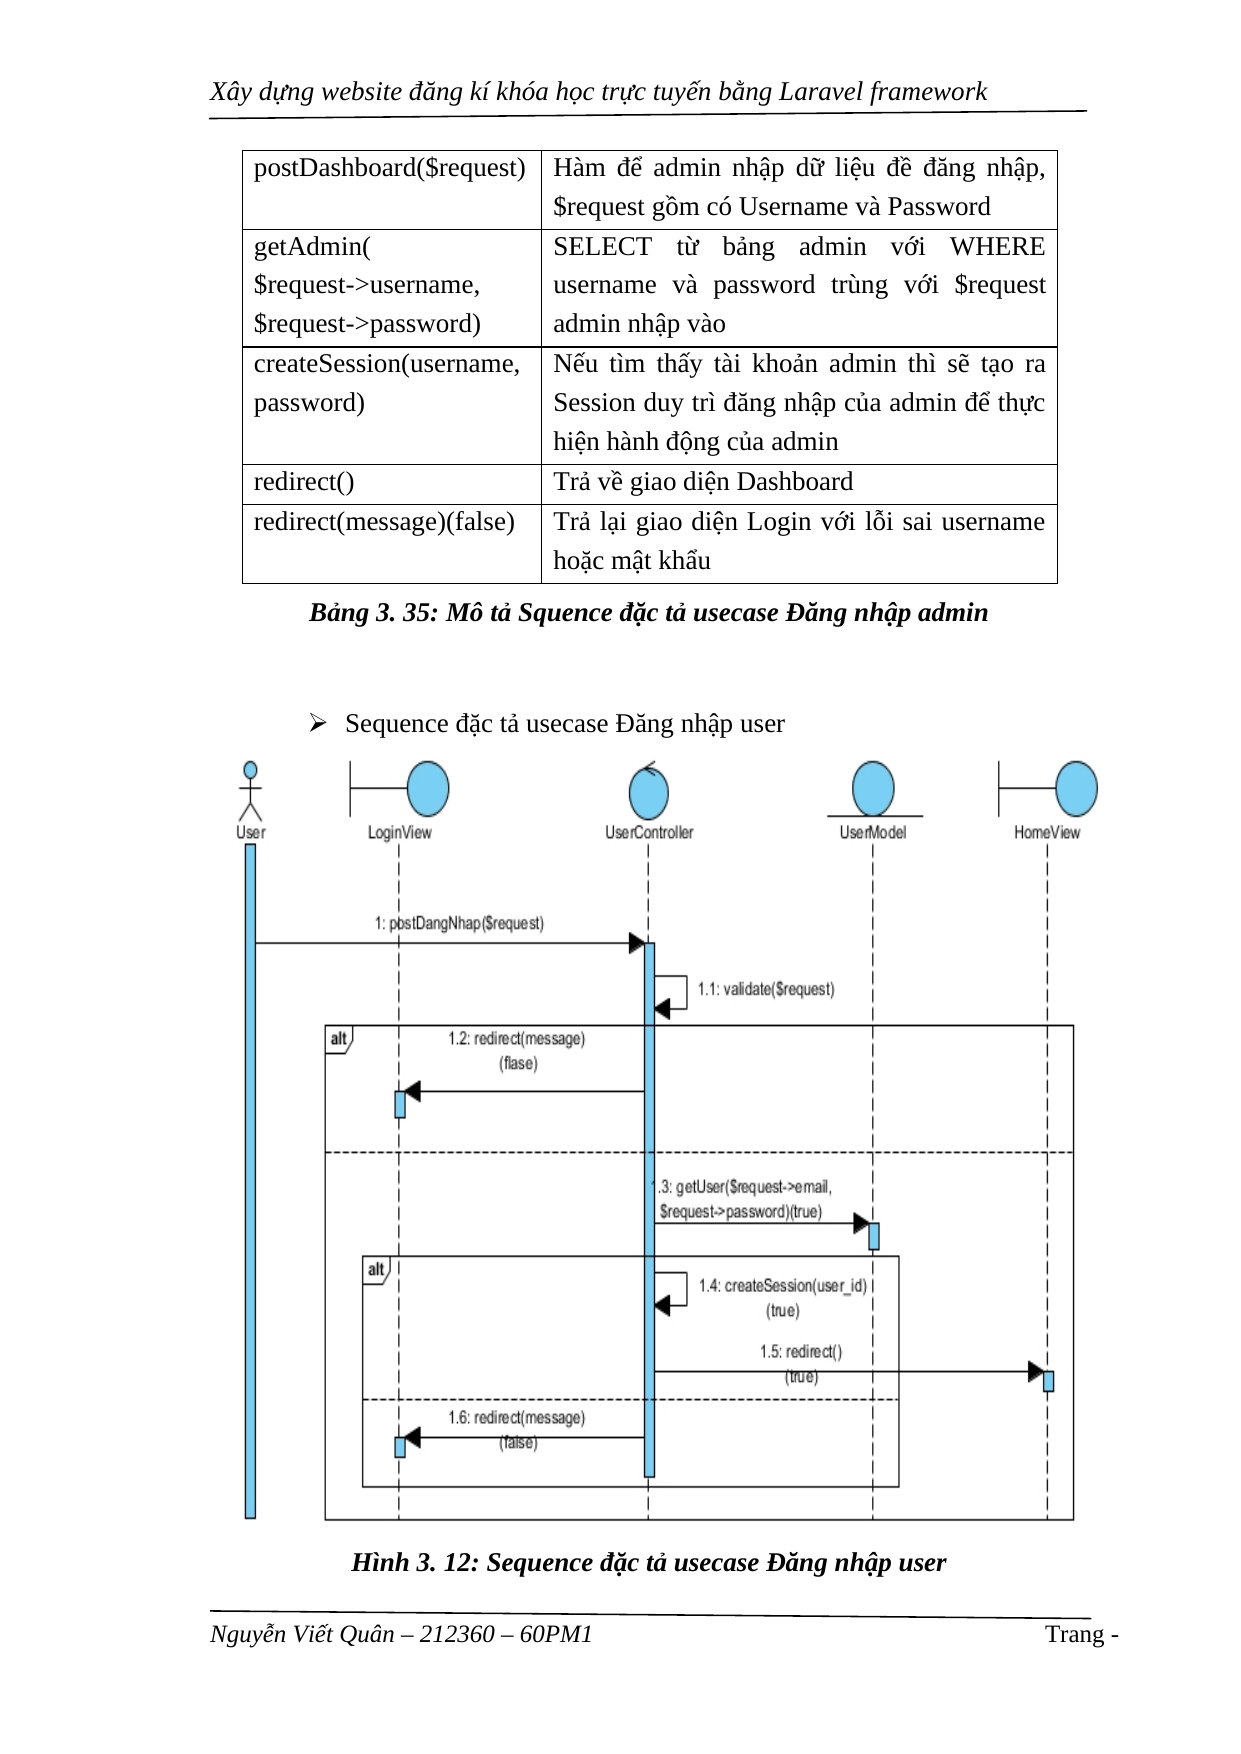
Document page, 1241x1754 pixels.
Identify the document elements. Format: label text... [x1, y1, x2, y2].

table_cell Nếu tìm thấy tài khoản admin thì sẽ tạo ra Session duy trì đăng nhập của admin để thực hiện hành động của admin [542, 348, 1057, 464]
table_cell createSession(username, password) [243, 348, 541, 464]
table_cell getAdmin( $request->username, $request->password) [243, 230, 541, 346]
table_cell redirect() [243, 465, 541, 504]
picture [210, 758, 1103, 1526]
table_cell postDashboard($request) [243, 151, 541, 229]
table_cell Trả lại giao diện Login với lỗi sai username hoặc mật khẩu [542, 505, 1057, 583]
table_cell Hàm để admin nhập dữ liệu đề đăng nhập, $request gồm có Username và Password [542, 151, 1057, 229]
table_cell redirect(message)(false) [243, 505, 541, 583]
table_cell Trả về giao diện Dashboard [542, 465, 1057, 504]
text Sequence đặc tả usecase Đăng nhập user [307, 707, 1090, 738]
table_cell SELECT từ bảng admin với WHERE username và password trùng với $request admin nhập vào [542, 230, 1057, 346]
